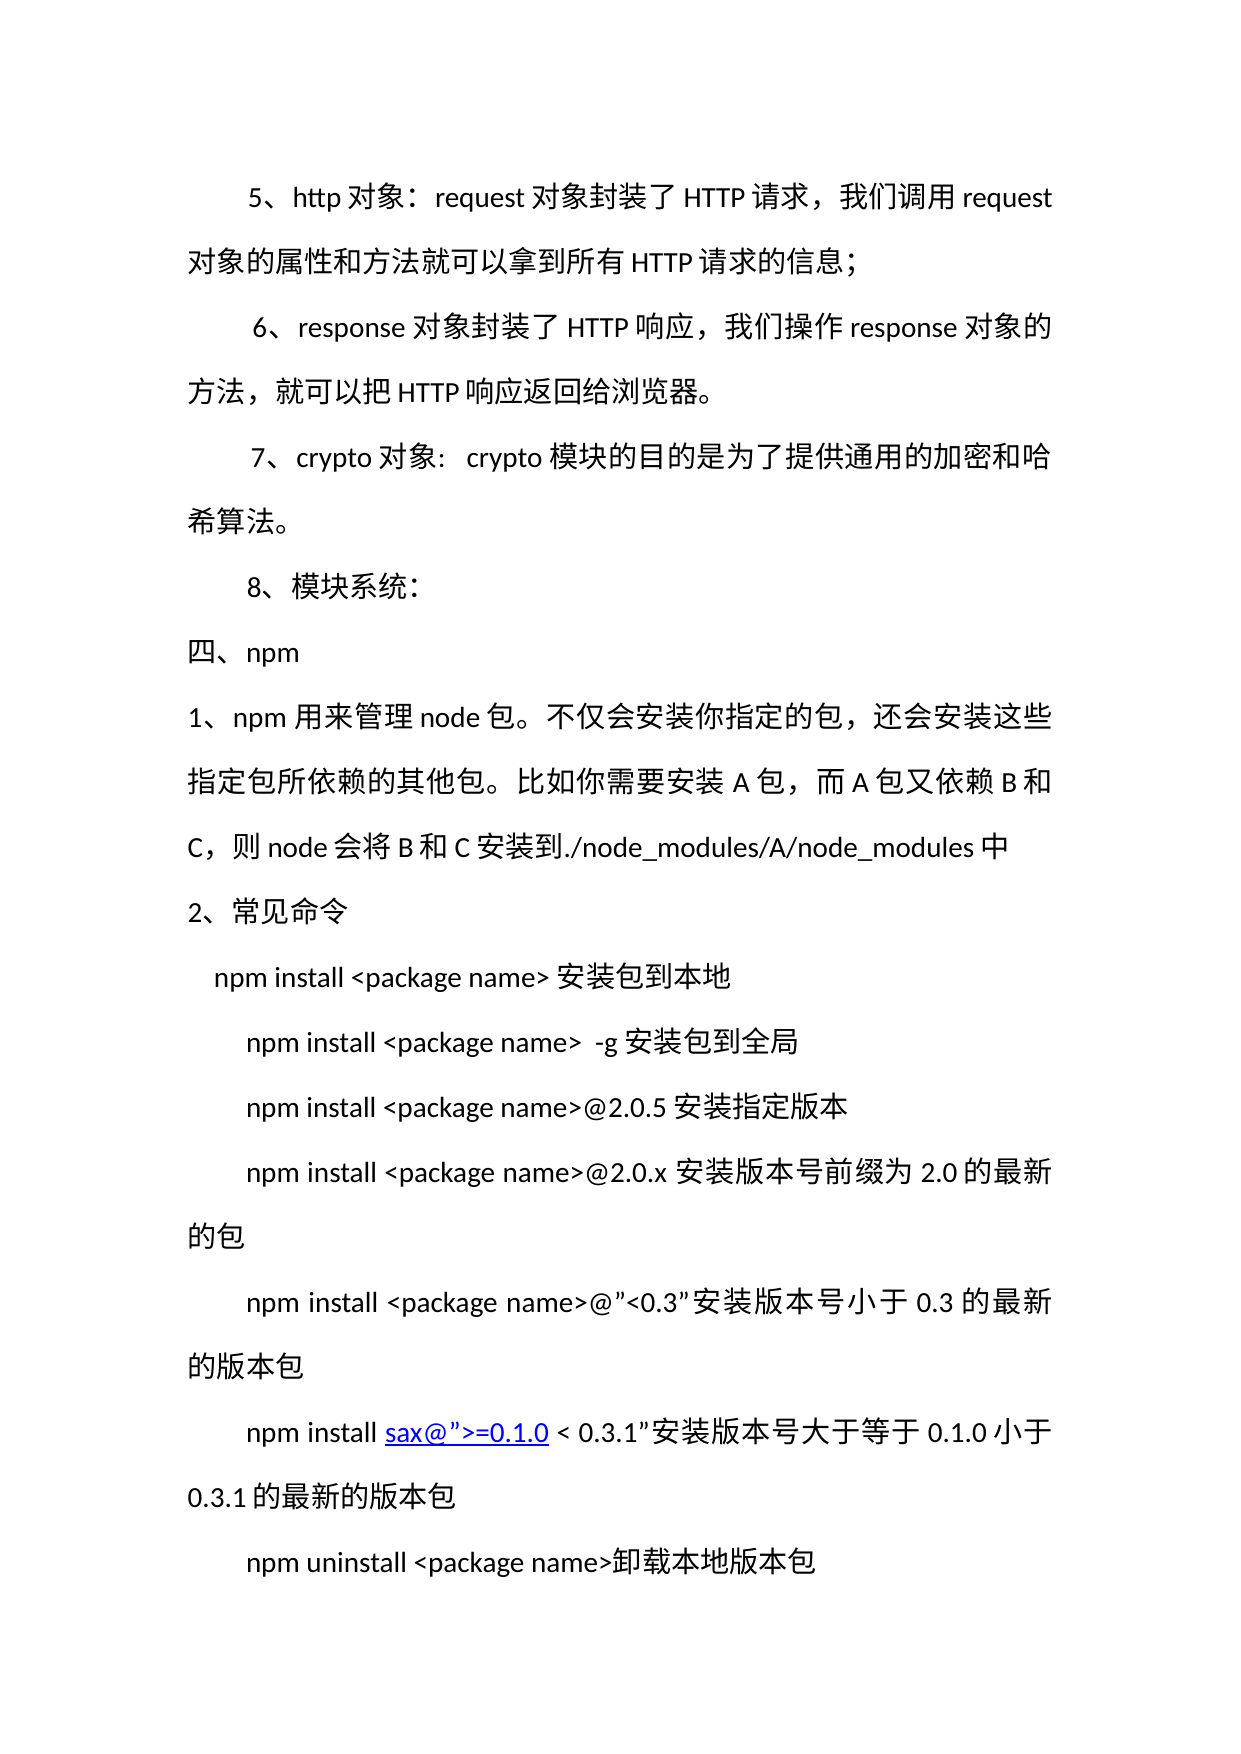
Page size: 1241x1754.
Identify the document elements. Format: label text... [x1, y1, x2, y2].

text npm install <package name>@2.0.x 安装版本号前缀为2.0的最新的包 [187, 1137, 1053, 1267]
text 7、crypto对象: crypto模块的目的是为了提供通用的加密和哈希算法。 [187, 422, 1053, 552]
text 四、npm [187, 617, 1053, 682]
text npm uninstall <package name>卸载本地版本包 [187, 1527, 1053, 1592]
text npm install <package name> 安装包到本地 [187, 942, 1053, 1007]
text 8、模块系统： [187, 552, 1053, 617]
text 1、npm 用来管理node包。不仅会安装你指定的包，还会安装这些指定包所依赖的其他包。比如你需要安装A包，而A包又依赖B和C，则node会将B和C安装到./node_modules/A/node_modules中 [187, 682, 1053, 877]
text npm install <package name>@2.0.5 安装指定版本 [187, 1072, 1053, 1137]
text npm install <package name> -g 安装包到全局 [187, 1007, 1053, 1072]
text npm install sax@”>=0.1.0 < 0.3.1”安装版本号大于等于0.1.0小于0.3.1的最新的版本包 [187, 1397, 1053, 1527]
text 6、response对象封装了HTTP响应，我们操作response对象的方法，就可以把HTTP响应返回给浏览器。 [187, 292, 1053, 422]
text npm install <package name>@”<0.3”安装版本号小于0.3的最新的版本包 [187, 1267, 1053, 1397]
text 5、http对象：request对象封装了HTTP请求，我们调用request对象的属性和方法就可以拿到所有HTTP请求的信息； [187, 162, 1053, 292]
text 2、常见命令 [187, 877, 1053, 942]
